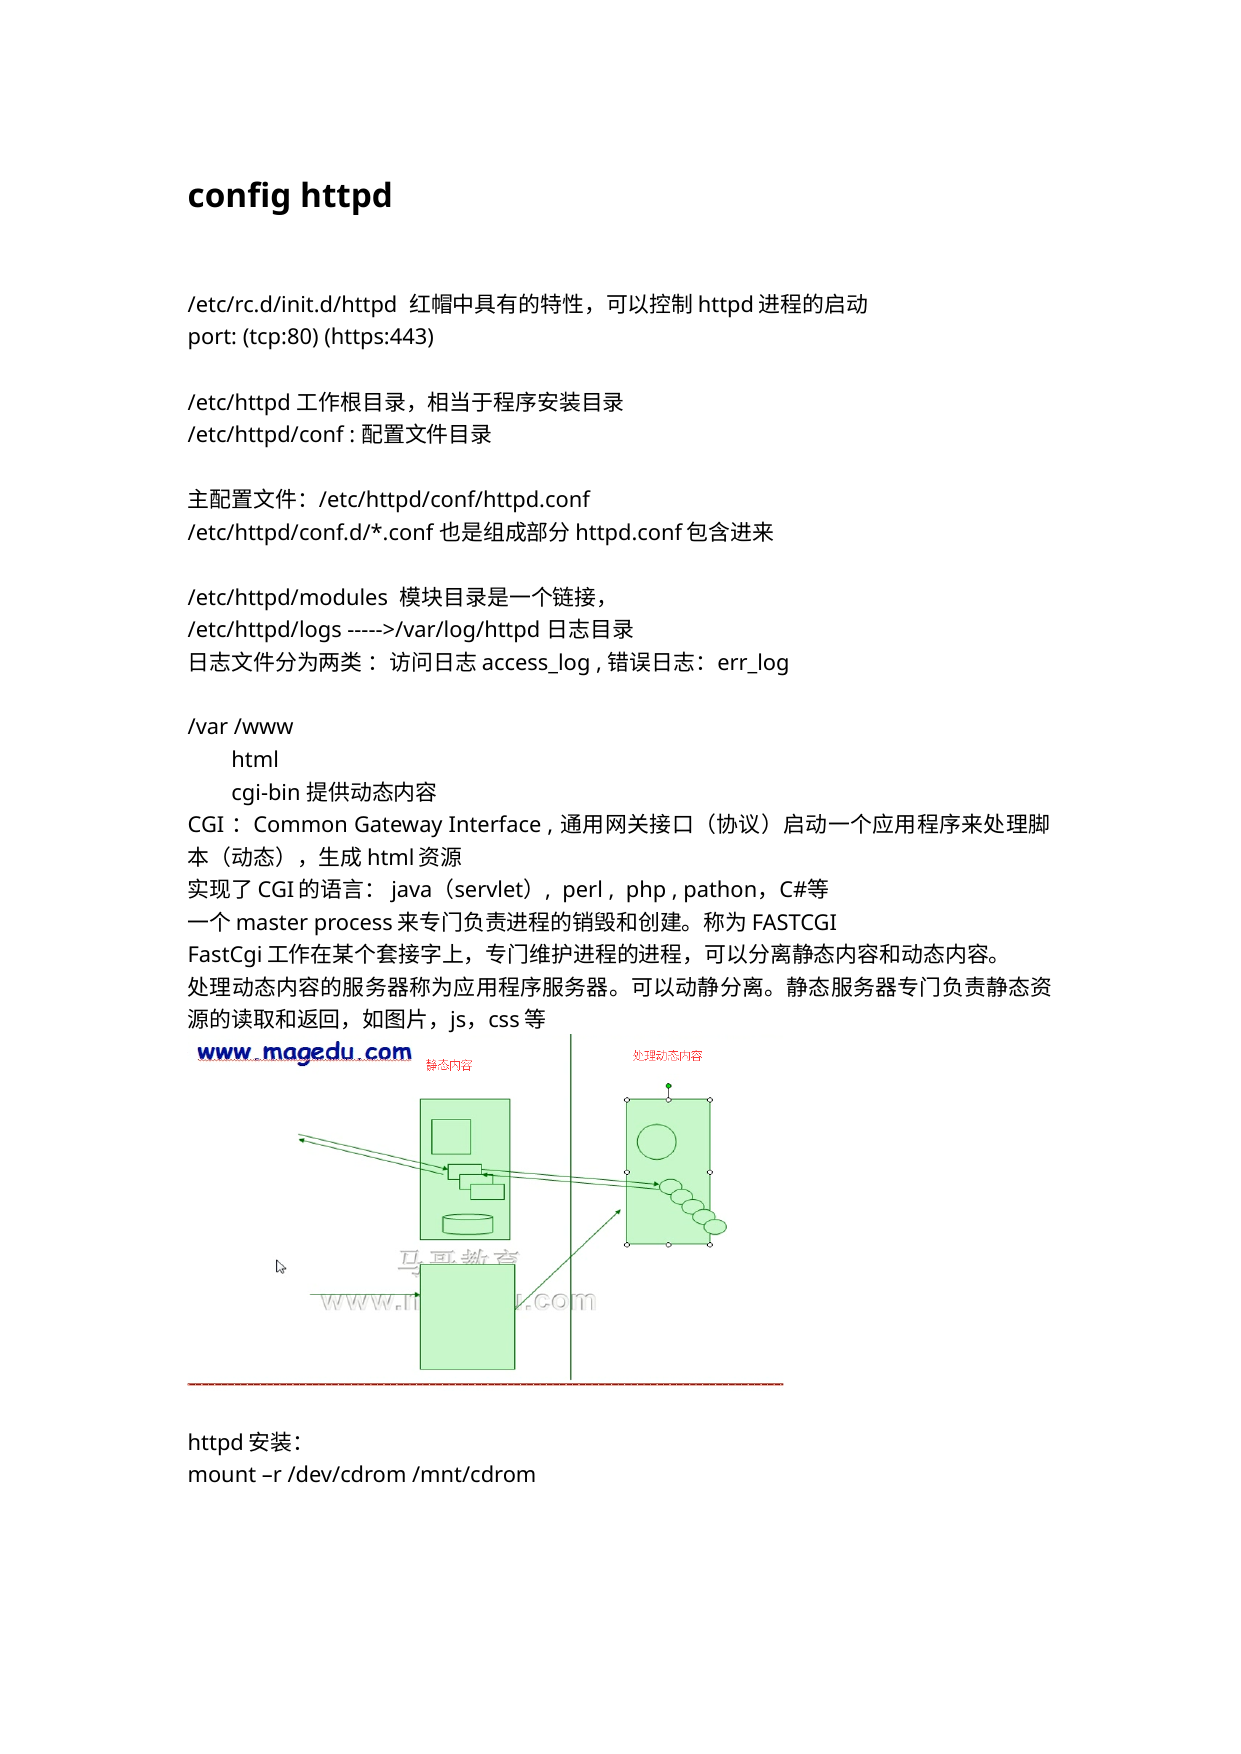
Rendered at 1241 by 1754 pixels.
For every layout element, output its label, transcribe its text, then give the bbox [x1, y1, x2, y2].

text /etc/httpd 工作根目录，相当于程序安装目录 [187, 385, 1053, 417]
text /var /www [187, 710, 1053, 742]
text 一个master process来专门负责进程的销毁和创建。称为FASTCGI [187, 905, 1053, 937]
text html [187, 742, 1053, 775]
text /etc/httpd/conf : 配置文件目录 [187, 417, 1053, 450]
text 日志文件分为两类 ：访问日志 access_log , 错误日志：err_log [187, 645, 1053, 677]
text /etc/httpd/conf.d/*.conf 也是组成部分 httpd.conf包含进来 [187, 515, 1053, 547]
text mount –r /dev/cdrom /mnt/cdrom [187, 1457, 1053, 1490]
text httpd安装： [187, 1425, 1053, 1457]
text 实现了CGI的语言： java（servlet）, perl , php , pathon，C#等 [187, 872, 1053, 905]
text 处理动态内容的服务器称为应用程序服务器。可以动静分离。静态服务器专门负责静态资源的读取和返回，如图片，js，css等 [187, 970, 1053, 1035]
text /etc/httpd/modules 模块目录是一个链接， [187, 580, 1053, 612]
text CGI ：Common Gateway Interface , 通用网关接口（协议）启动一个应用程序来处理脚本（动态），生成html资源 [187, 807, 1053, 872]
picture [187, 1034, 784, 1391]
text port: (tcp:80) (https:443) [187, 320, 1053, 352]
text /etc/httpd/logs ----->/var/log/httpd 日志目录 [187, 612, 1053, 645]
text cgi-bin 提供动态内容 [187, 775, 1053, 807]
text 主配置文件：/etc/httpd/conf/httpd.conf [187, 482, 1053, 515]
text FastCgi工作在某个套接字上，专门维护进程的进程，可以分离静态内容和动态内容。 [187, 937, 1053, 970]
text /etc/rc.d/init.d/httpd 红帽中具有的特性，可以控制httpd进程的启动 [187, 287, 1053, 320]
subtitle config httpd [187, 162, 1053, 227]
